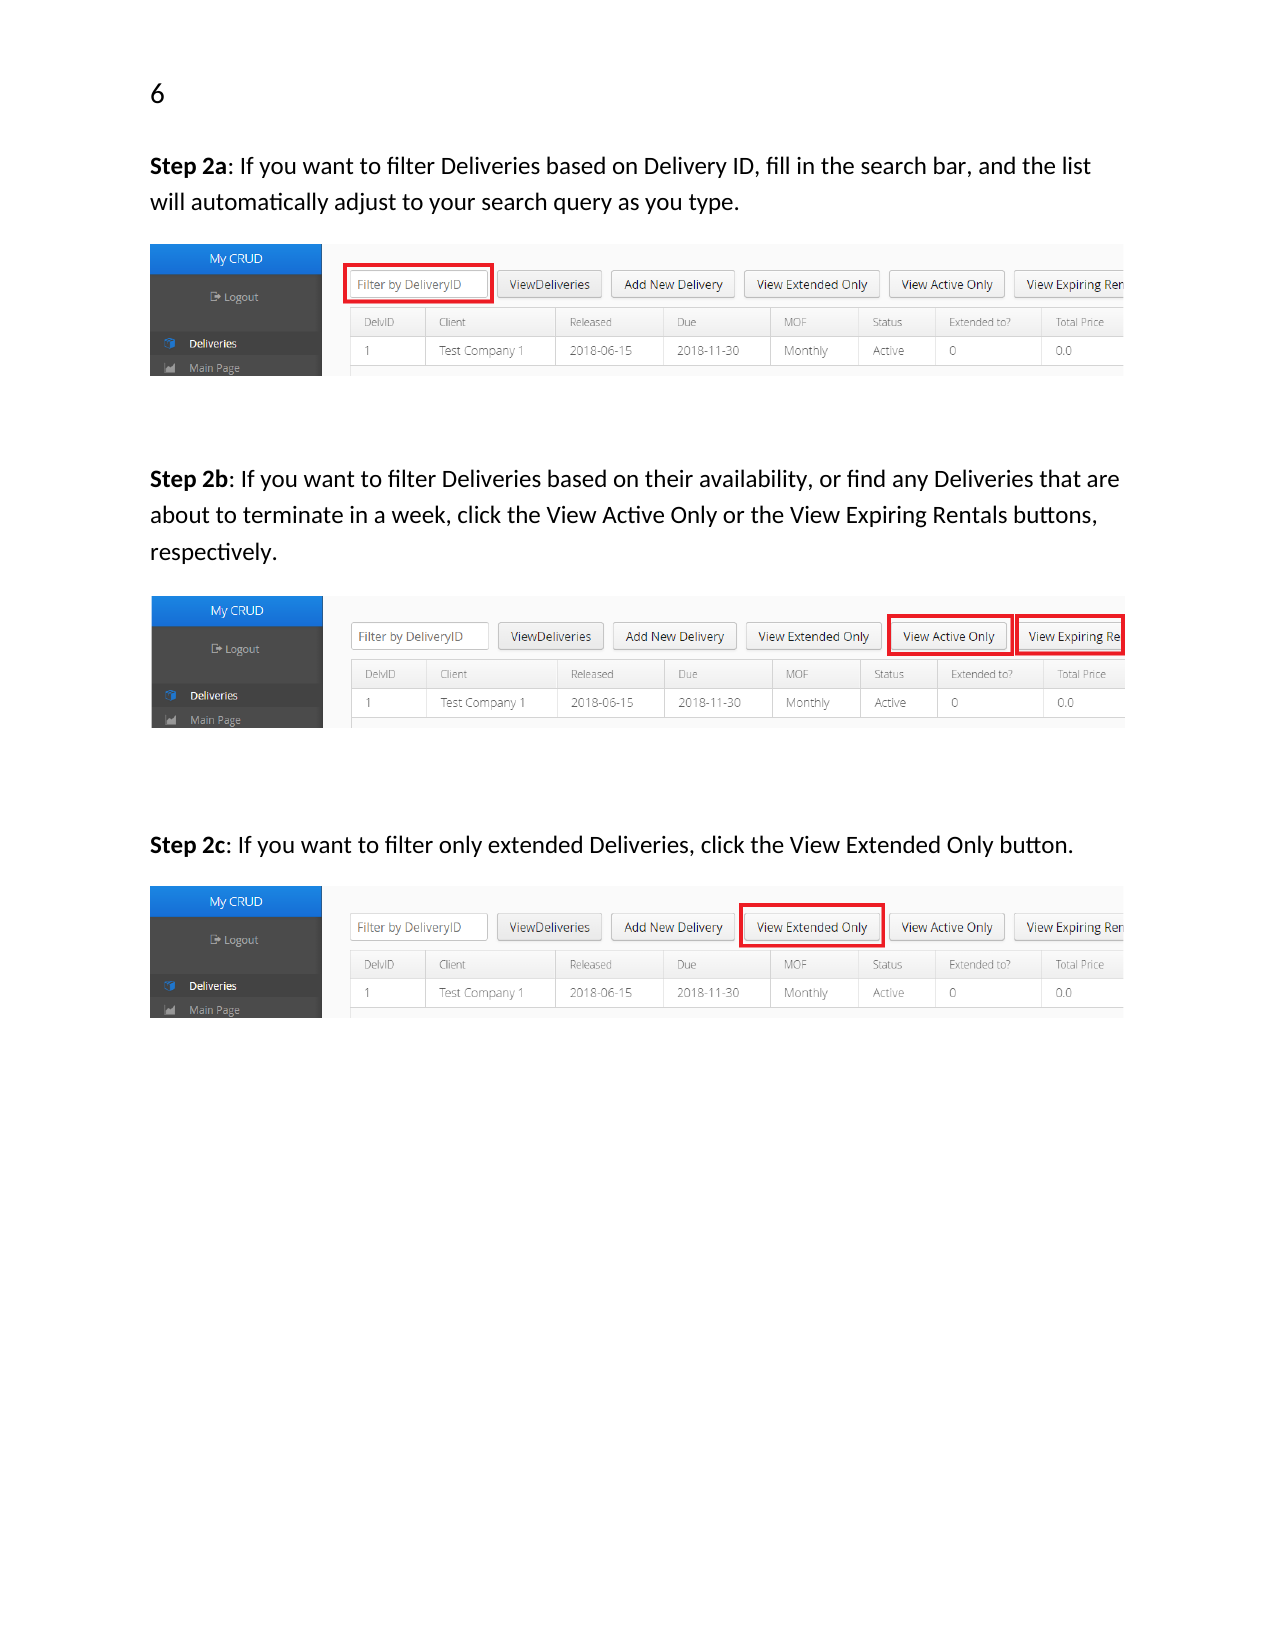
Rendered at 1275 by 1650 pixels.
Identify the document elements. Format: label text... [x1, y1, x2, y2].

text Step 2c: If you want to filter only extended Deliveries, click the View Extended Only button. [150, 829, 1125, 859]
picture [151, 596, 1125, 728]
picture [150, 886, 1124, 1018]
picture [150, 244, 1124, 376]
text Step 2a: If you want to filter Deliveries based on Delivery ID, fill in the search bar, and the list will automatically adjust to your search query as you type. [150, 150, 1125, 217]
text Step 2b: If you want to filter Deliveries based on their availability, or find any Deliveries that are about to terminate in a week, click the View Active Only or the View Expiring Rentals buttons, respectively. [150, 463, 1125, 566]
